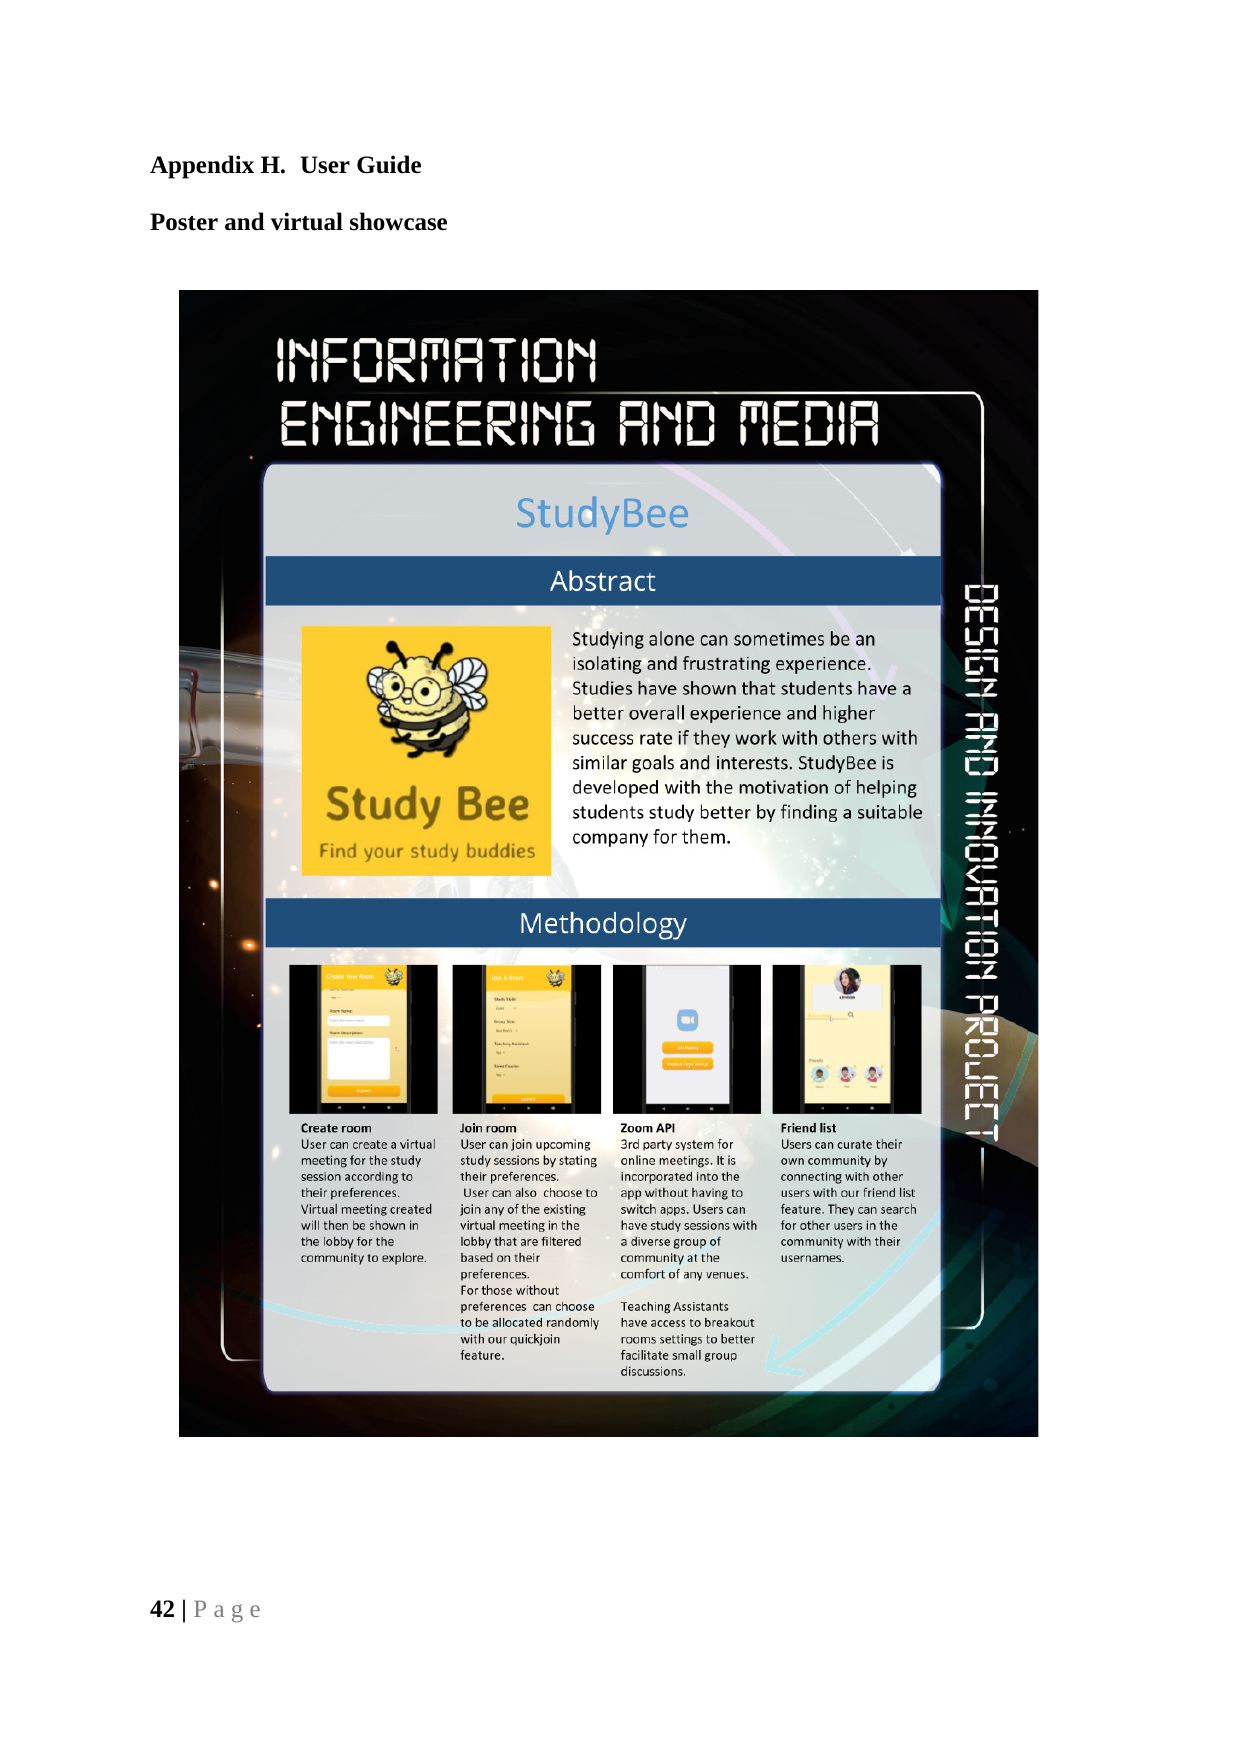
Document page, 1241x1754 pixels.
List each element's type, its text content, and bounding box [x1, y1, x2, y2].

subtitle Appendix H. User Guide [150, 150, 1090, 179]
subtitle Poster and virtual showcase [150, 207, 1090, 236]
picture [179, 290, 1039, 1437]
